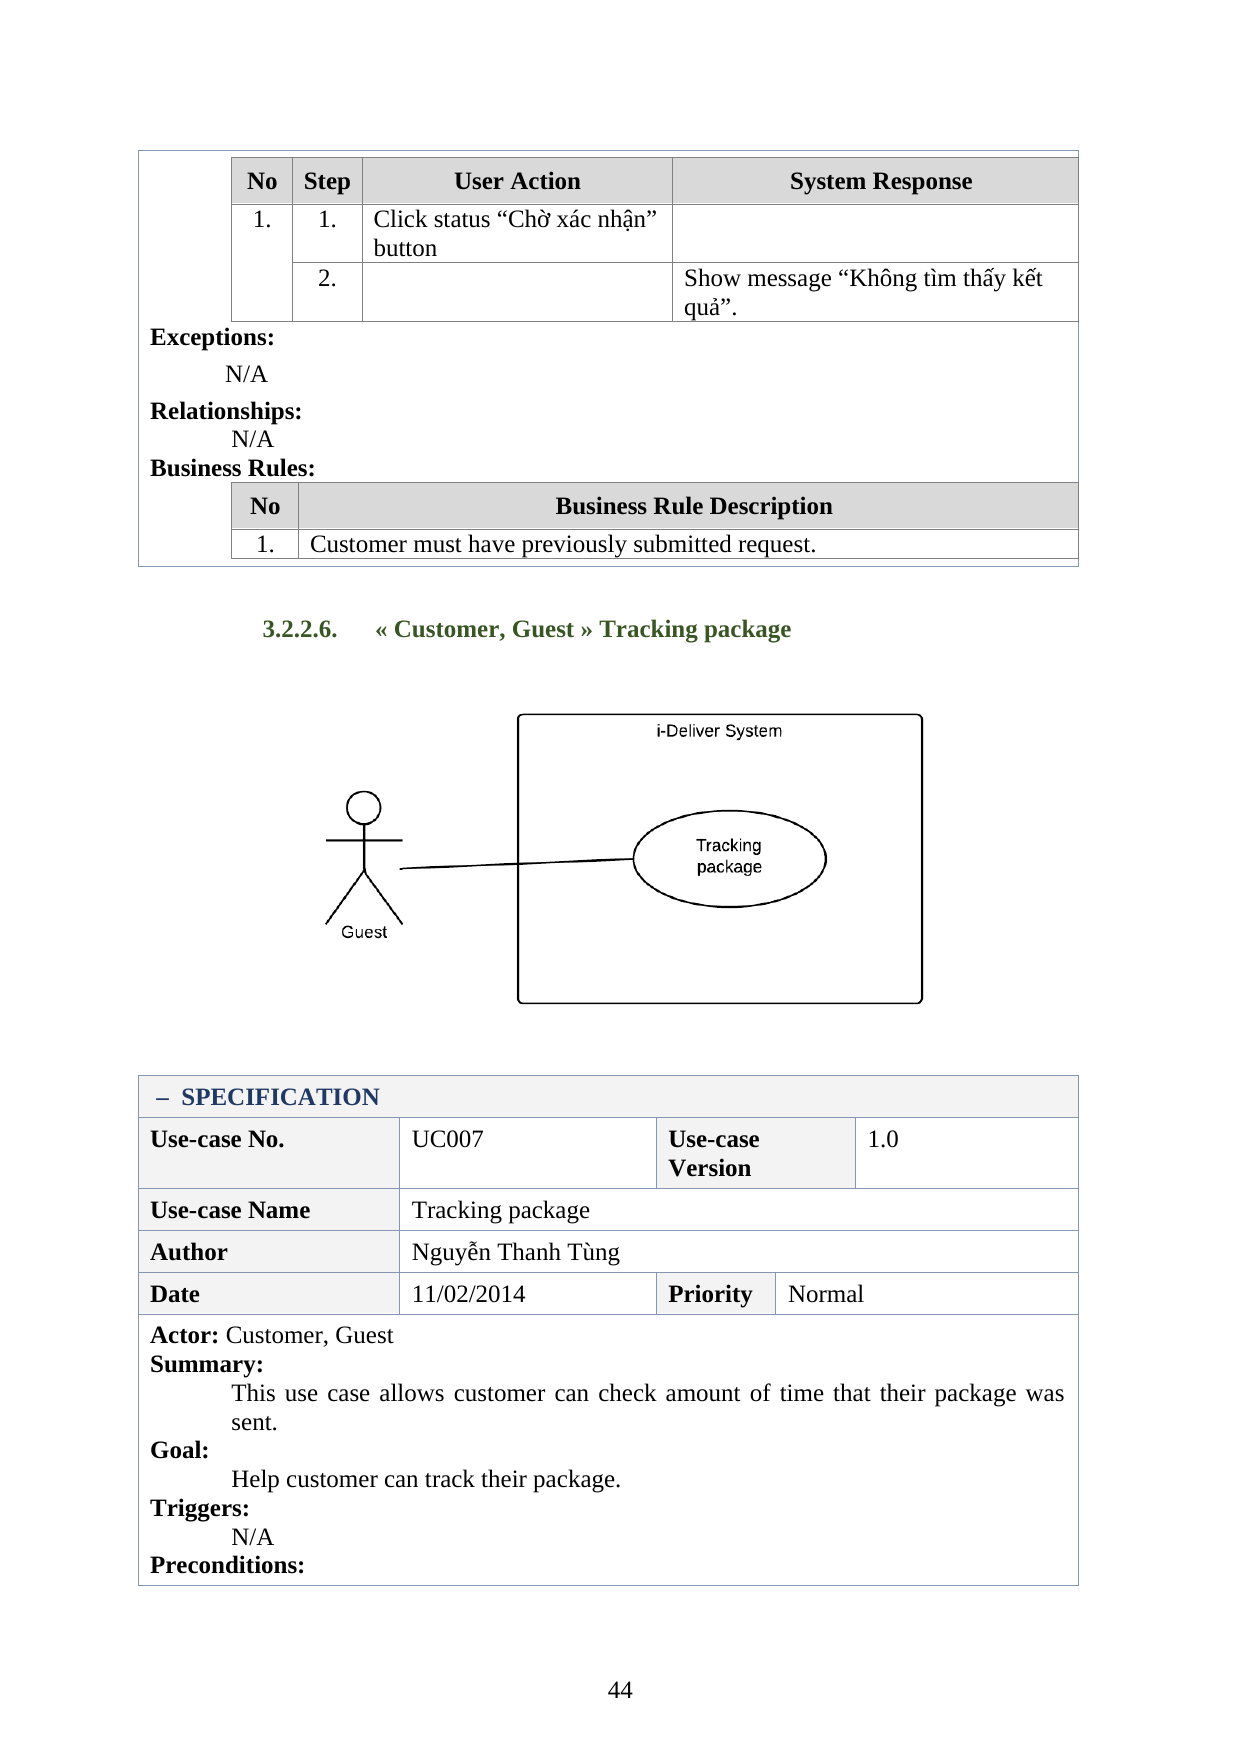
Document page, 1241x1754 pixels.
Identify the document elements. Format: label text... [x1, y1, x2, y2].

table_cell UC007 [400, 1118, 656, 1188]
table_cell Nguyễn Thanh Tùng [400, 1231, 1078, 1272]
table_cell Use-case No. [139, 1118, 399, 1188]
subtitle « Customer, Guest » Tracking package [262, 614, 1090, 643]
table_cell Date [139, 1273, 399, 1313]
table_cell Use-case Version [657, 1118, 855, 1188]
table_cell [139, 151, 1078, 566]
table_cell 11/02/2014 [400, 1273, 656, 1313]
table_header – SPECIFICATION [139, 1076, 1078, 1117]
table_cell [139, 1315, 1078, 1585]
table_cell Tracking package [400, 1189, 1078, 1230]
picture [276, 657, 964, 1057]
table_cell Normal [776, 1273, 1078, 1313]
table_cell Author [139, 1231, 399, 1272]
table_cell Priority [657, 1273, 775, 1313]
table_cell 1.0 [856, 1118, 1078, 1188]
table_cell Use-case Name [139, 1189, 399, 1230]
